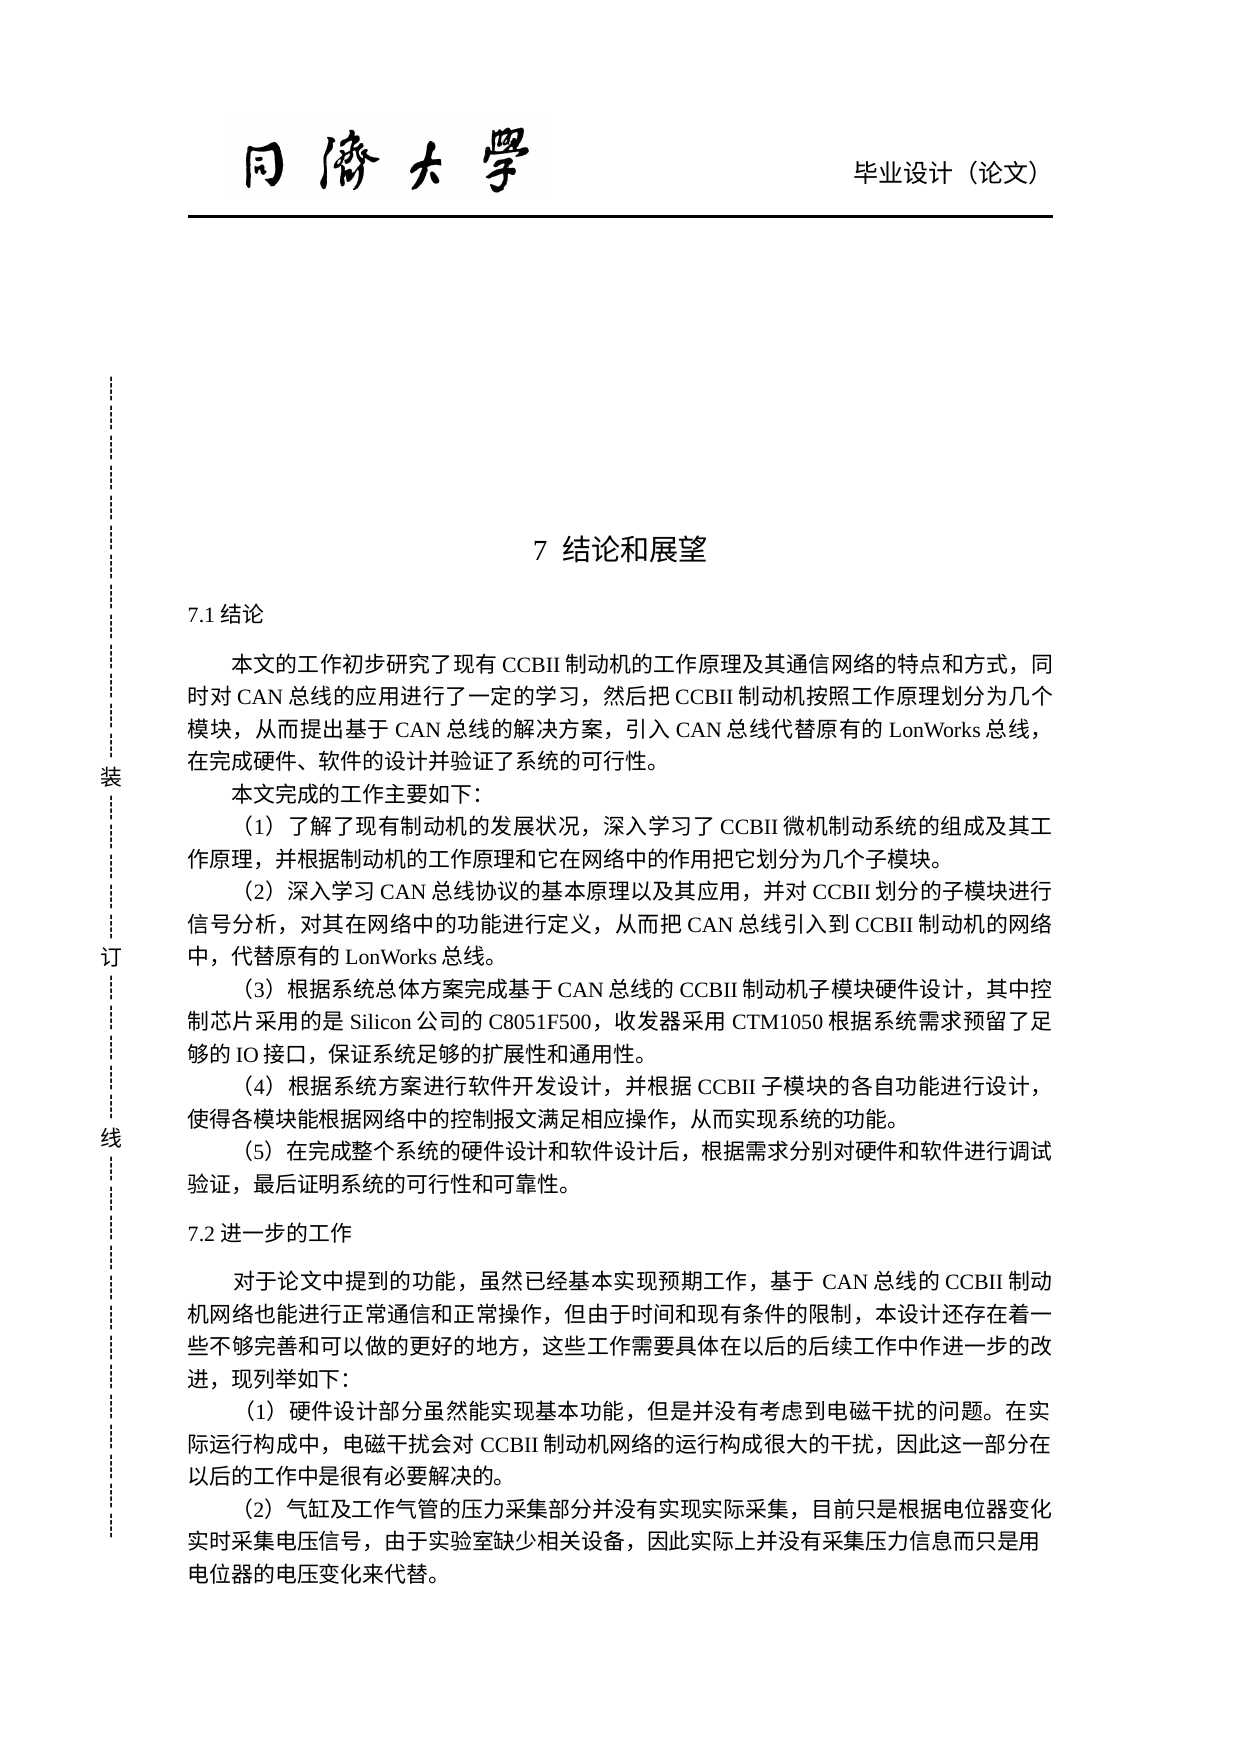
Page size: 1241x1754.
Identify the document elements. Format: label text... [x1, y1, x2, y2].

text 本文完成的工作主要如下： [187, 776, 1053, 809]
text （1）硬件设计部分虽然能实现基本功能，但是并没有考虑到电磁干扰的问题。在实际运行构成中，电磁干扰会对CCBII制动机网络的运行构成很大的干扰，因此这一部分在以后的工作中是很有必要解决的。 [187, 1394, 1053, 1491]
subtitle 7 结论和展望 [187, 516, 1053, 581]
picture [224, 119, 547, 198]
text （2）气缸及工作气管的压力采集部分并没有实现实际采集，目前只是根据电位器变化实时采集电压信号，由于实验室缺少相关设备，因此实际上并没有采集压力信息而只是用电位器的电压变化来代替。 [187, 1491, 1053, 1589]
text 本文的工作初步研究了现有CCBII制动机的工作原理及其通信网络的特点和方式，同时对CAN总线的应用进行了一定的学习，然后把CCBII制动机按照工作原理划分为几个模块，从而提出基于CAN总线的解决方案，引入CAN总线代替原有的LonWorks总线，在完成硬件、软件的设计并验证了系统的可行性。 [187, 646, 1053, 776]
text （5）在完成整个系统的硬件设计和软件设计后，根据需求分别对硬件和软件进行调试验证，最后证明系统的可行性和可靠性。 [187, 1134, 1053, 1199]
text （4）根据系统方案进行软件开发设计，并根据CCBII子模块的各自功能进行设计，使得各模块能根据网络中的控制报文满足相应操作，从而实现系统的功能。 [187, 1069, 1053, 1134]
subtitle 7.2 进一步的工作 [187, 1215, 1053, 1248]
text （3）根据系统总体方案完成基于CAN总线的CCBII制动机子模块硬件设计，其中控制芯片采用的是Silicon公司的C8051F500，收发器采用CTM1050根据系统需求预留了足够的IO接口，保证系统足够的扩展性和通用性。 [187, 971, 1053, 1069]
text （1）了解了现有制动机的发展状况，深入学习了CCBII微机制动系统的组成及其工作原理，并根据制动机的工作原理和它在网络中的作用把它划分为几个子模块。 [187, 809, 1053, 874]
text （2）深入学习CAN总线协议的基本原理以及其应用，并对CCBII划分的子模块进行信号分析，对其在网络中的功能进行定义，从而把CAN总线引入到CCBII制动机的网络中，代替原有的LonWorks总线。 [187, 874, 1053, 971]
subtitle 7.1 结论 [187, 598, 1053, 630]
text 对于论文中提到的功能，虽然已经基本实现预期工作，基于CAN总线的CCBII制动机网络也能进行正常通信和正常操作，但由于时间和现有条件的限制，本设计还存在着一些不够完善和可以做的更好的地方，这些工作需要具体在以后的后续工作中作进一步的改进，现列举如下： [187, 1264, 1053, 1394]
